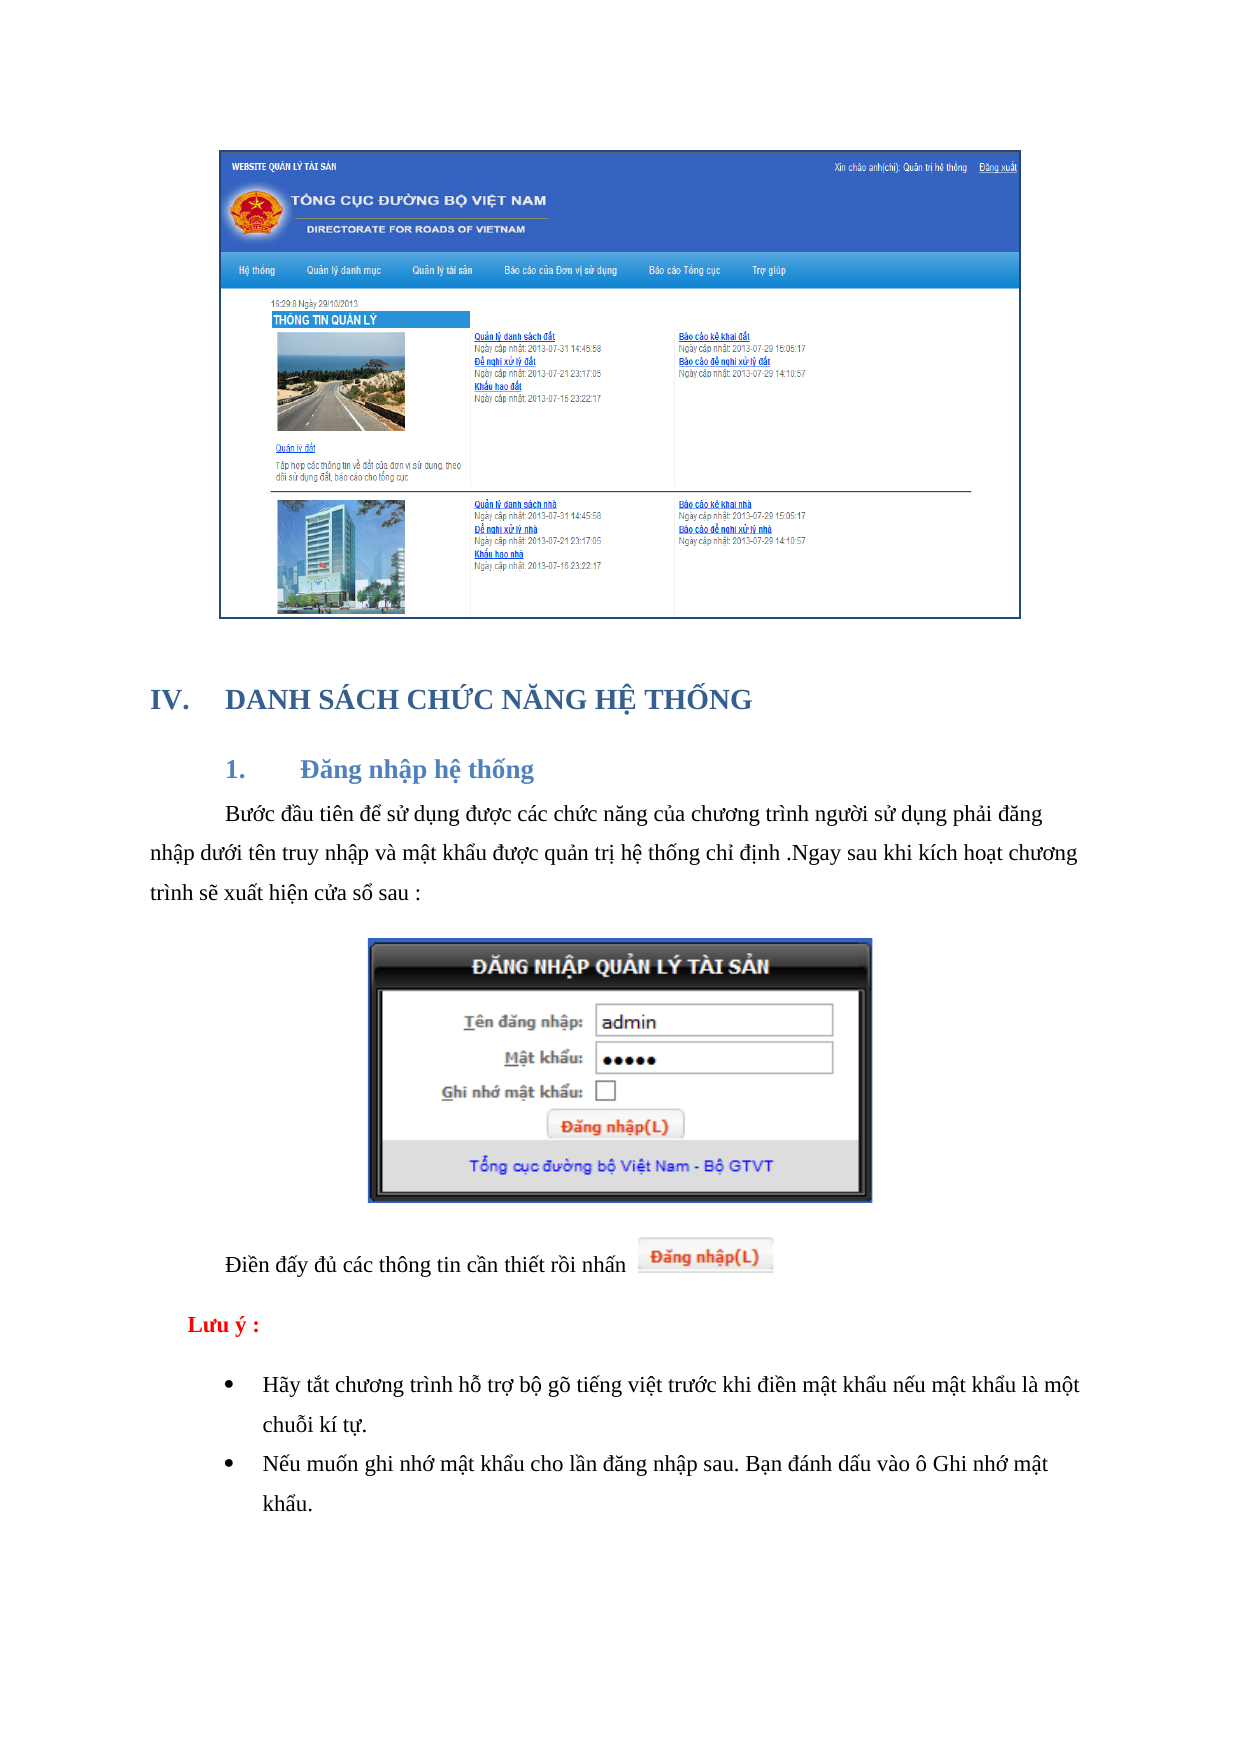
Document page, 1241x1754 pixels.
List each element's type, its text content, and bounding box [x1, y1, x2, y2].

text Điền đấy đủ các thông tin cần thiết rồi nhấn [150, 1237, 1090, 1277]
picture [638, 1237, 774, 1273]
picture [221, 152, 1019, 617]
text Lưu ý : [187, 1311, 1090, 1337]
list Nếu muốn ghi nhớ mật khẩu cho lần đăng nhập sau. Bạn đánh dấu vào ô Ghi nhớ mật khẩu. [225, 1450, 1090, 1516]
text Bước đầu tiên để sử dụng được các chức năng của chương trình người sử dụng phải đăng nhập dưới tên truy nhập và mật khẩu được quản trị hệ thống chỉ định .Ngay sau khi kích hoạt chương trình sẽ xuất hiện cửa sổ sau : [150, 800, 1090, 905]
picture [367, 938, 873, 1203]
subtitle DANH SÁCH CHỨC NĂNG HỆ THỐNG [150, 682, 1090, 715]
list Hãy tắt chương trình hỗ trợ bộ gõ tiếng việt trước khi điền mật khẩu nếu mật khẩu là một chuỗi kí tự. [225, 1371, 1090, 1437]
subtitle Đăng nhập hệ thống [225, 753, 1090, 784]
